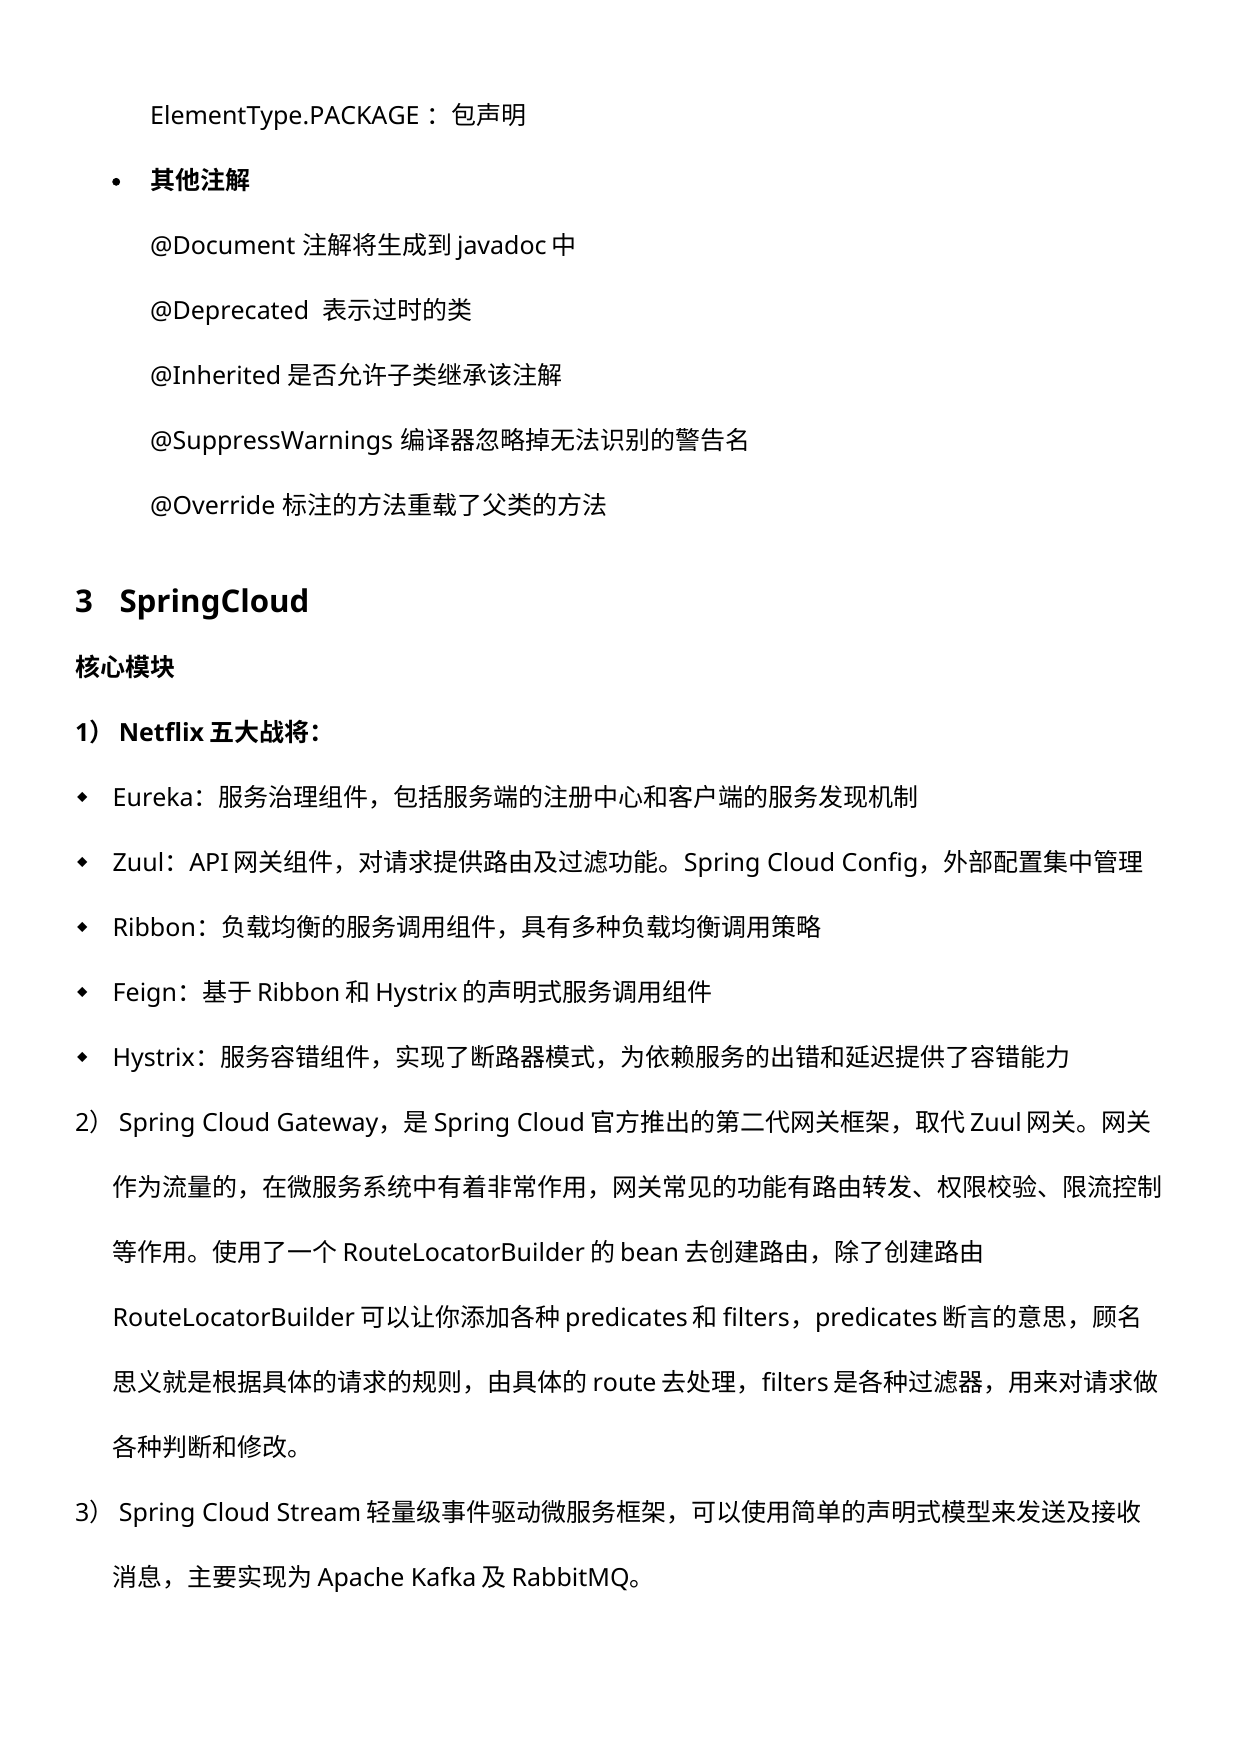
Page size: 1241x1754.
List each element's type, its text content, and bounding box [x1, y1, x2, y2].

list Feign：基于Ribbon和Hystrix的声明式服务调用组件 [75, 958, 1165, 1023]
list Spring Cloud Gateway，是Spring Cloud官方推出的第二代网关框架，取代Zuul网关。网关作为流量的，在微服务系统中有着非常作用，网关常见的功能有路由转发、权限校验、限流控制等作用。使用了一个RouteLocatorBuilder的bean去创建路由，除了创建路由RouteLocatorBuilder可以让你添加各种predicates和filters，predicates断言的意思，顾名思义就是根据具体的请求的规则，由具体的route去处理，filters是各种过滤器，用来对请求做各种判断和修改。 [75, 1088, 1165, 1478]
text @SuppressWarnings 编译器忽略掉无法识别的警告名 [150, 406, 1165, 471]
list 其他注解 [112, 146, 1165, 211]
list Zuul：API网关组件，对请求提供路由及过滤功能。Spring Cloud Config，外部配置集中管理 [75, 828, 1165, 893]
text @Override 标注的方法重载了父类的方法 [150, 471, 1165, 536]
list Spring Cloud Stream轻量级事件驱动微服务框架，可以使用简单的声明式模型来发送及接收消息，主要实现为Apache Kafka及RabbitMQ。 [75, 1478, 1165, 1608]
text @Deprecated 表示过时的类 [150, 276, 1165, 341]
subtitle SpringCloud [75, 568, 1165, 633]
list Netflix五大战将： [75, 698, 1165, 763]
text ElementType.PACKAGE ：包声明 [150, 81, 1165, 146]
subtitle 核心模块 [75, 633, 1165, 698]
text @Inherited 是否允许子类继承该注解 [150, 341, 1165, 406]
text @Document 注解将生成到javadoc中 [150, 211, 1165, 276]
list Eureka：服务治理组件，包括服务端的注册中心和客户端的服务发现机制 [75, 763, 1165, 828]
list Ribbon：负载均衡的服务调用组件，具有多种负载均衡调用策略 [75, 893, 1165, 958]
list Hystrix：服务容错组件，实现了断路器模式，为依赖服务的出错和延迟提供了容错能力 [75, 1023, 1165, 1088]
